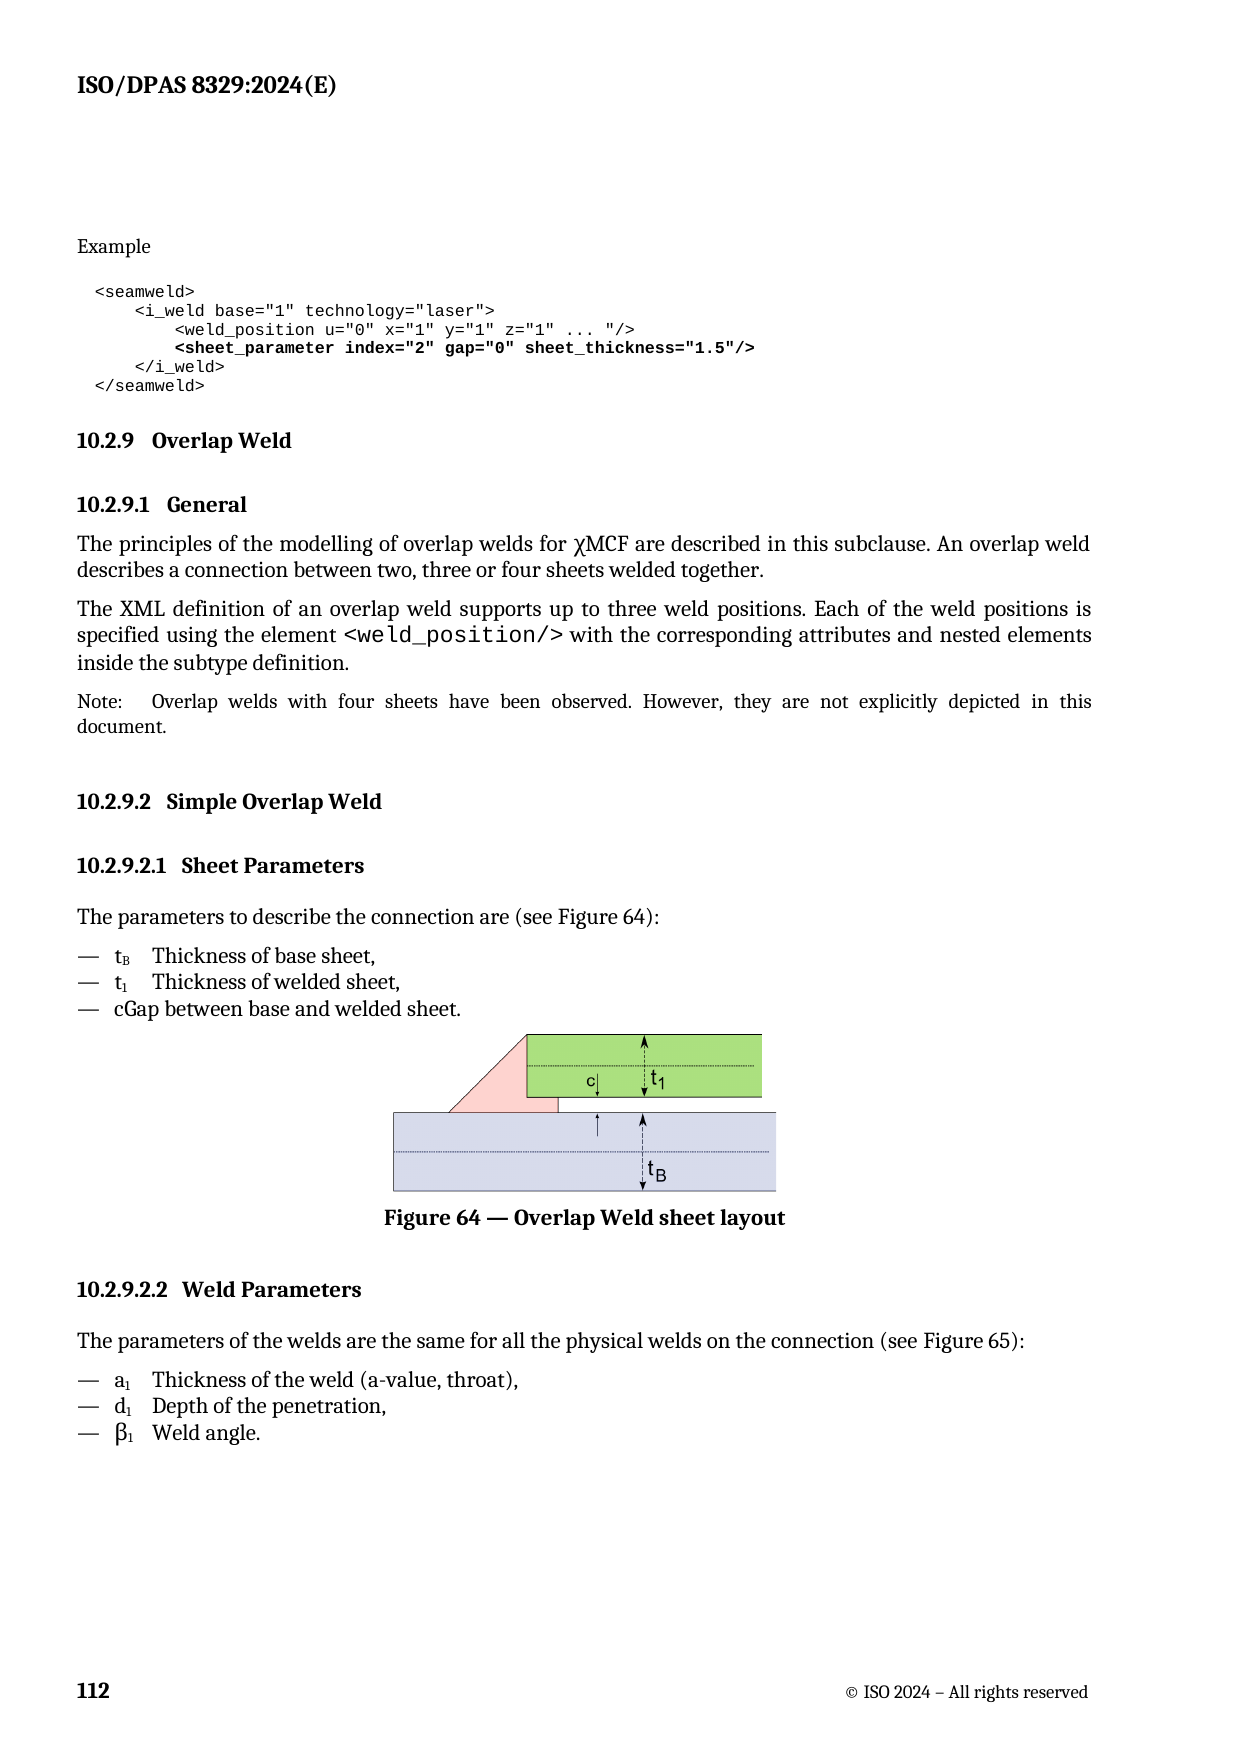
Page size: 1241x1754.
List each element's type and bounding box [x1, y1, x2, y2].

picture [393, 1034, 777, 1192]
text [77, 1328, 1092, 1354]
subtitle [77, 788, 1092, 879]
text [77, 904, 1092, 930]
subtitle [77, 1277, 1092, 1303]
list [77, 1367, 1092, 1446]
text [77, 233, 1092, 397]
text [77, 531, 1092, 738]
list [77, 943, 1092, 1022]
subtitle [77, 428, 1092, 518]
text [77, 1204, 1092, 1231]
